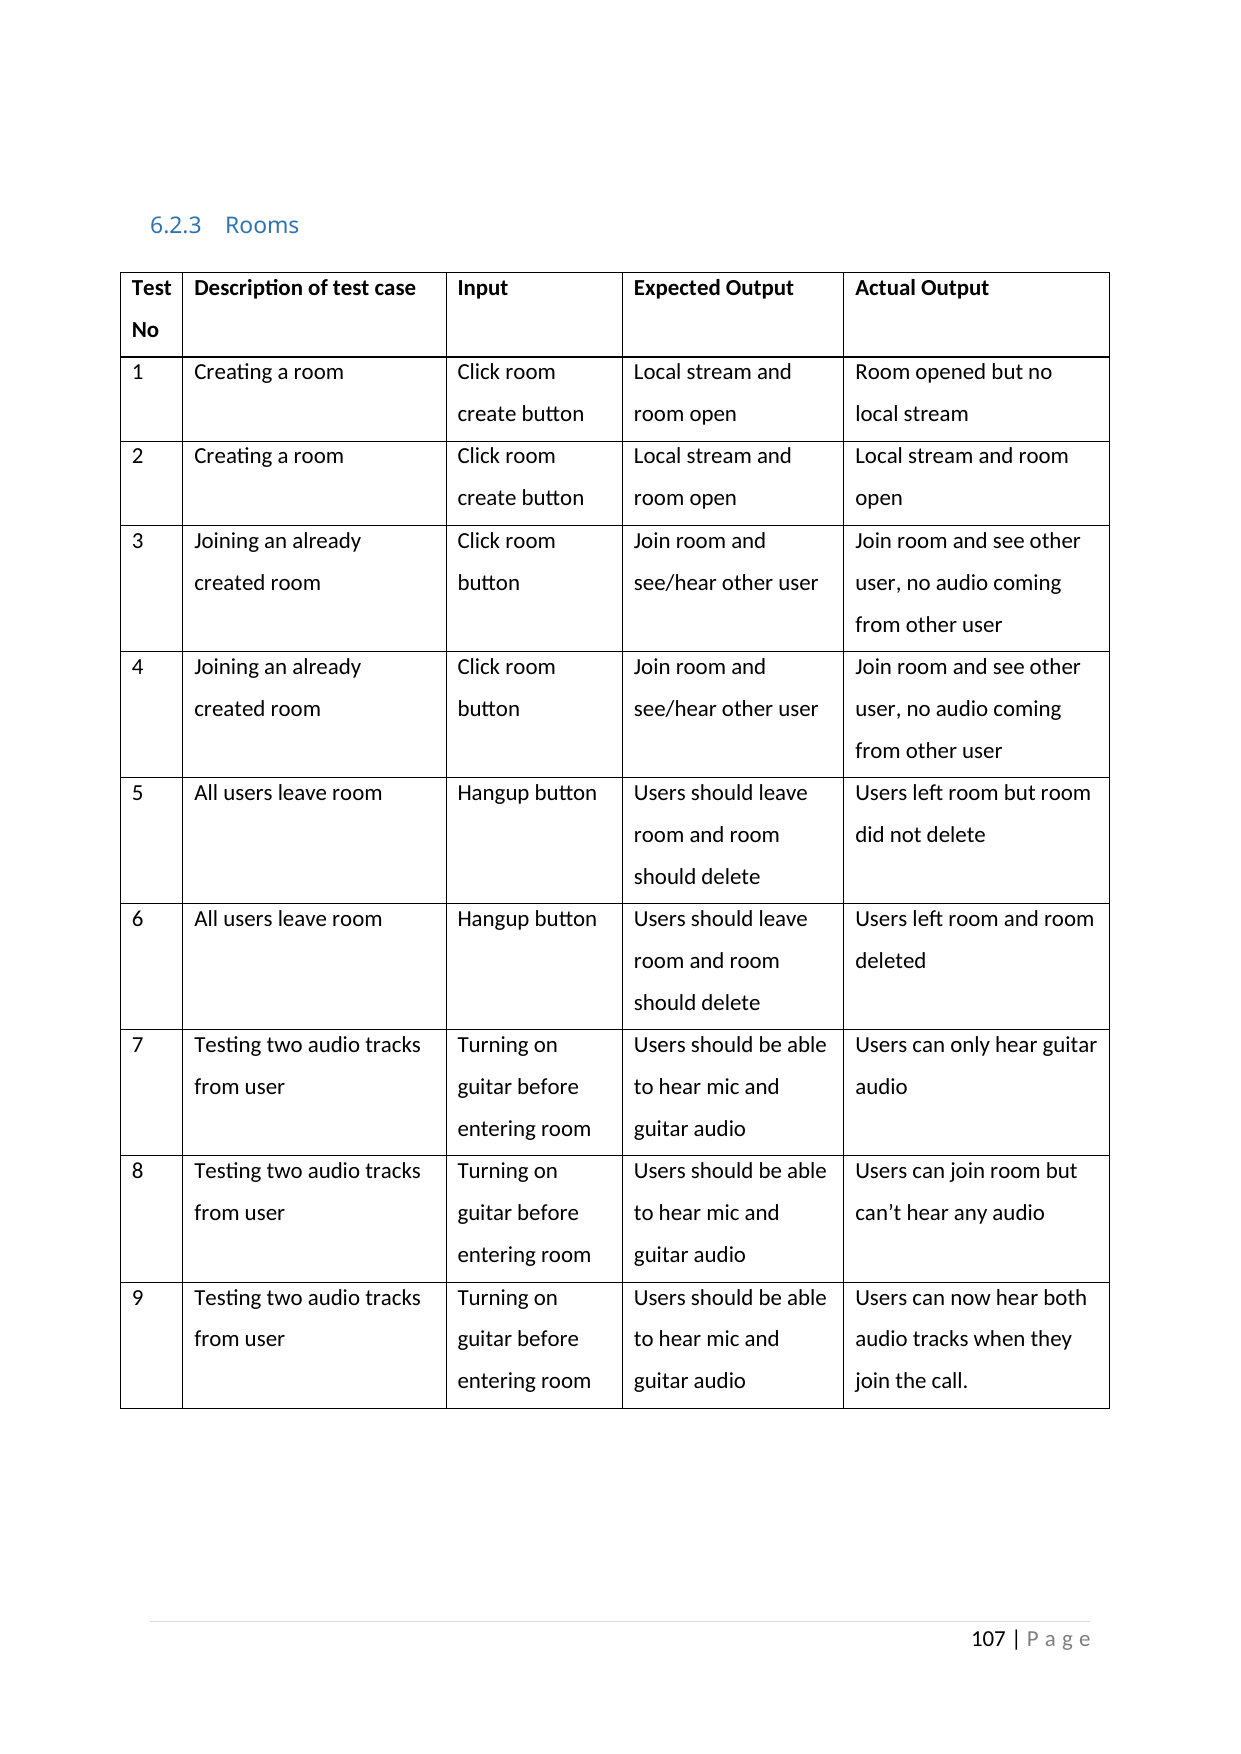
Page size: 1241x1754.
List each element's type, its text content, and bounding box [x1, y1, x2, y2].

table_header Test No [121, 273, 182, 356]
table_cell Users should be able to hear mic and guitar audio [623, 1156, 843, 1282]
table_cell Click room create button [447, 442, 622, 525]
table_cell 2 [121, 442, 182, 525]
table_cell Local stream and room open [844, 442, 1109, 525]
table_cell Testing two audio tracks from user [183, 1030, 446, 1155]
table_cell 4 [121, 652, 182, 777]
table_cell Users should be able to hear mic and guitar audio [623, 1030, 843, 1155]
table_cell Click room button [447, 652, 622, 777]
table_header Expected Output [623, 273, 843, 356]
table_cell Joining an already created room [183, 526, 446, 651]
subtitle Rooms [150, 209, 1090, 240]
table_header Input [447, 273, 622, 356]
table_cell Hangup button [447, 778, 622, 903]
table_cell Turning on guitar before entering room [447, 1283, 622, 1408]
table_cell Local stream and room open [623, 442, 843, 525]
table_cell Users left room but room did not delete [844, 778, 1109, 903]
table_cell Click room create button [447, 358, 622, 441]
table_cell Hangup button [447, 904, 622, 1029]
table_cell Testing two audio tracks from user [183, 1156, 446, 1282]
table_cell Click room button [447, 526, 622, 651]
table_cell Join room and see/hear other user [623, 526, 843, 651]
table_cell Users can join room but can’t hear any audio [844, 1156, 1109, 1282]
table_header Description of test case [183, 273, 446, 356]
table_cell Join room and see other user, no audio coming from other user [844, 652, 1109, 777]
table_cell 1 [121, 358, 182, 441]
table_cell Users should leave room and room should delete [623, 778, 843, 903]
table_cell Turning on guitar before entering room [447, 1030, 622, 1155]
table_cell Users can only hear guitar audio [844, 1030, 1109, 1155]
table_cell 9 [121, 1283, 182, 1408]
table_cell Users should leave room and room should delete [623, 904, 843, 1029]
table_cell Users can now hear both audio tracks when they join the call. [844, 1283, 1109, 1408]
table_cell Turning on guitar before entering room [447, 1156, 622, 1282]
table_cell Room opened but no local stream [844, 358, 1109, 441]
table_header Actual Output [844, 273, 1109, 356]
table_cell Join room and see/hear other user [623, 652, 843, 777]
table_cell Local stream and room open [623, 358, 843, 441]
table_cell All users leave room [183, 904, 446, 1029]
table_cell Joining an already created room [183, 652, 446, 777]
table_cell Testing two audio tracks from user [183, 1283, 446, 1408]
table_cell 8 [121, 1156, 182, 1282]
table_cell Join room and see other user, no audio coming from other user [844, 526, 1109, 651]
table_cell 6 [121, 904, 182, 1029]
table_cell Users left room and room deleted [844, 904, 1109, 1029]
table_cell Creating a room [183, 358, 446, 441]
table_cell 5 [121, 778, 182, 903]
table_cell 7 [121, 1030, 182, 1155]
table_cell Users should be able to hear mic and guitar audio [623, 1283, 843, 1408]
table_cell All users leave room [183, 778, 446, 903]
table_cell Creating a room [183, 442, 446, 525]
table_cell 3 [121, 526, 182, 651]
